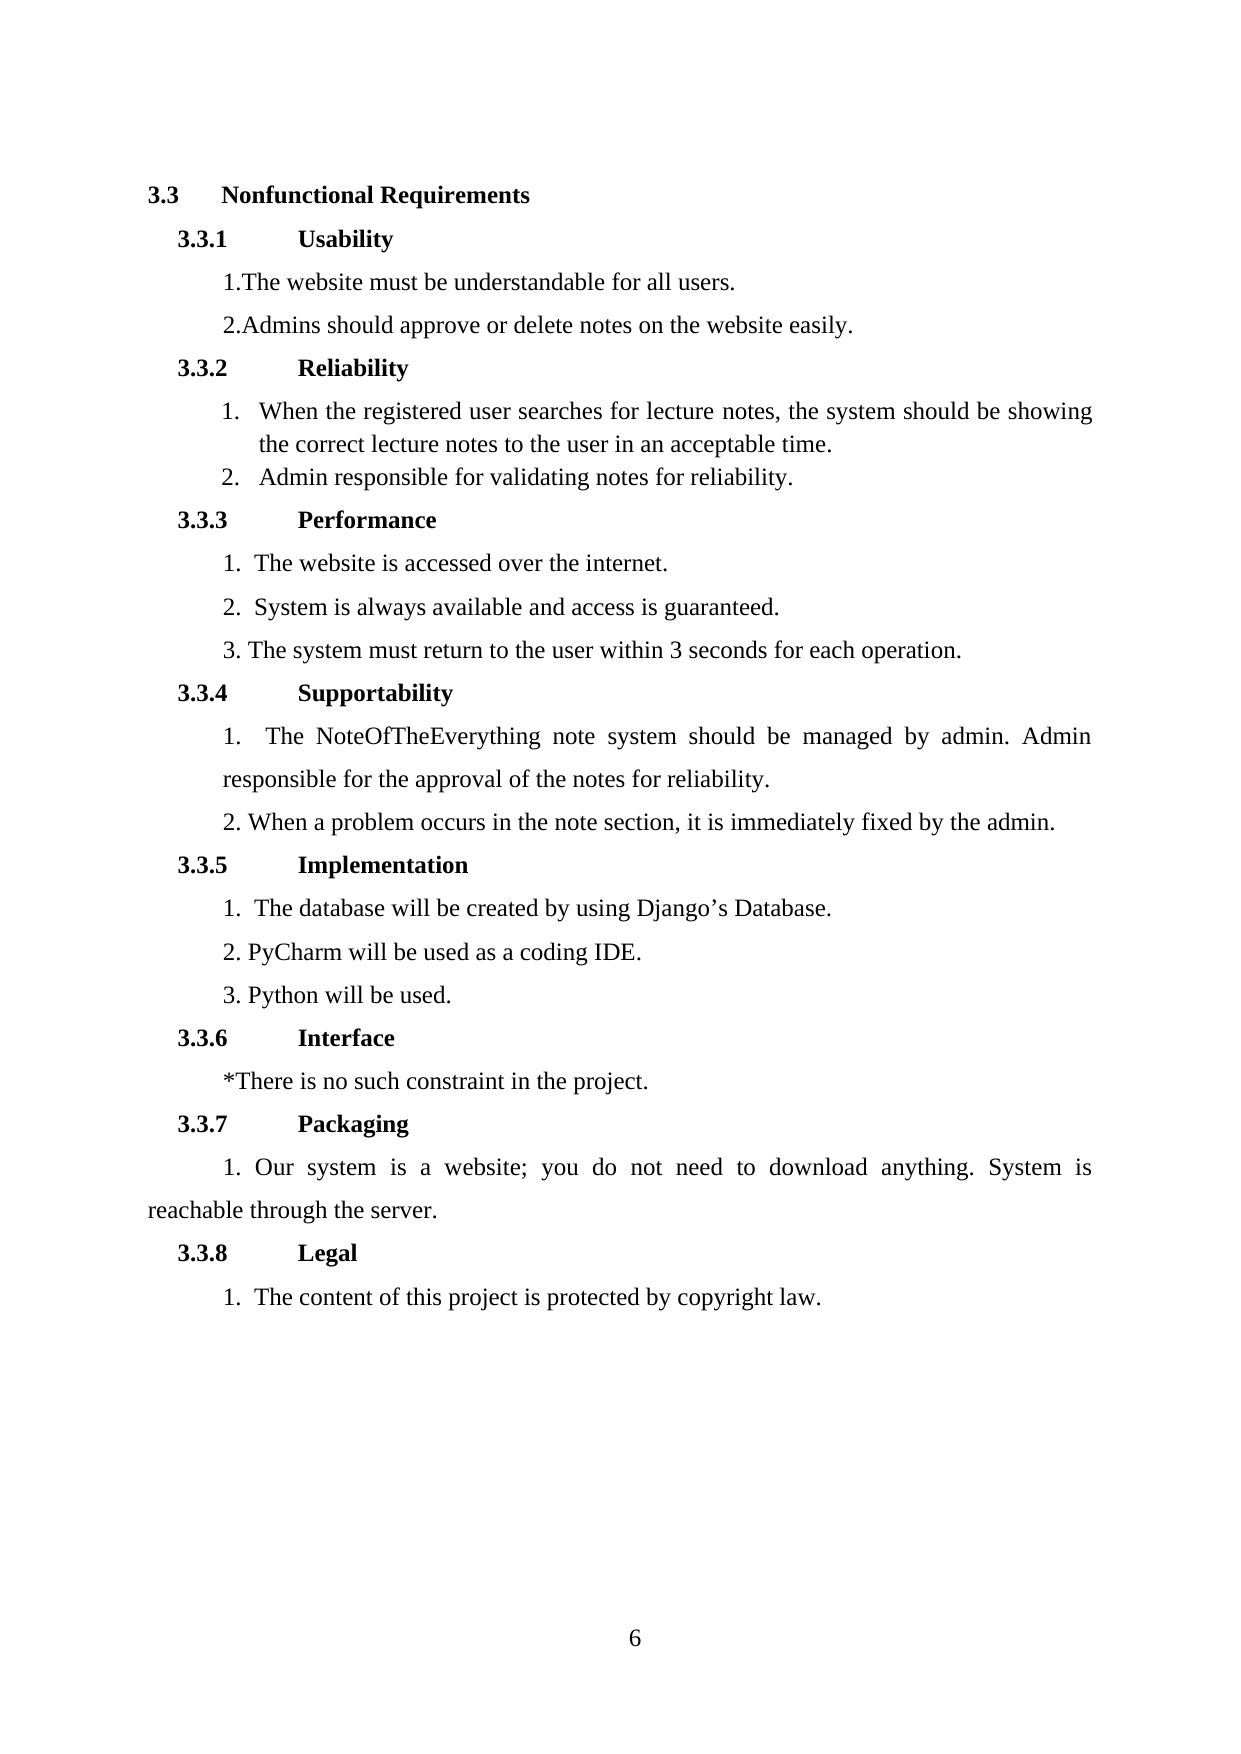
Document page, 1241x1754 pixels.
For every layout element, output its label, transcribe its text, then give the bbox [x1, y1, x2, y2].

text 1. Our system is a website; you do not need to download anything. System is reachable through the server. [148, 1152, 1093, 1224]
text 3. The system must return to the user within 3 seconds for each operation. [223, 635, 1093, 663]
list Performance [177, 505, 1093, 534]
text 1. The database will be created by using Django’s Database. [223, 893, 1093, 922]
list Reliability [177, 353, 1093, 382]
text 2.Admins should approve or delete notes on the website easily. [223, 310, 1093, 339]
text 1.The website must be understandable for all users. [223, 267, 1093, 296]
text 2. System is always available and access is guaranteed. [223, 592, 1093, 620]
list Nonfunctional Requirements [148, 181, 1093, 209]
text 1. The content of this project is protected by copyright law. [223, 1282, 1093, 1310]
list Interface [177, 1023, 1093, 1052]
text 1. The NoteOfTheEverything note system should be managed by admin. Admin responsible for the approval of the notes for reliability. [223, 721, 1093, 793]
list When the registered user searches for lecture notes, the system should be showing the correct lecture notes to the user in an acceptable time. [221, 396, 1093, 458]
text 1. The website is accessed over the internet. [223, 548, 1093, 577]
text 3. Python will be used. [223, 980, 1093, 1008]
list Legal [177, 1238, 1093, 1267]
list Supportability [177, 678, 1093, 707]
list Packaging [177, 1109, 1093, 1138]
text *There is no such constraint in the project. [223, 1066, 1093, 1095]
text 2. When a problem occurs in the note section, it is immediately fixed by the admin. [223, 807, 1093, 836]
list Usability [177, 224, 1093, 252]
list Admin responsible for validating notes for reliability. [221, 462, 1093, 491]
text 2. PyCharm will be used as a coding IDE. [223, 937, 1093, 965]
list Implementation [177, 850, 1093, 879]
